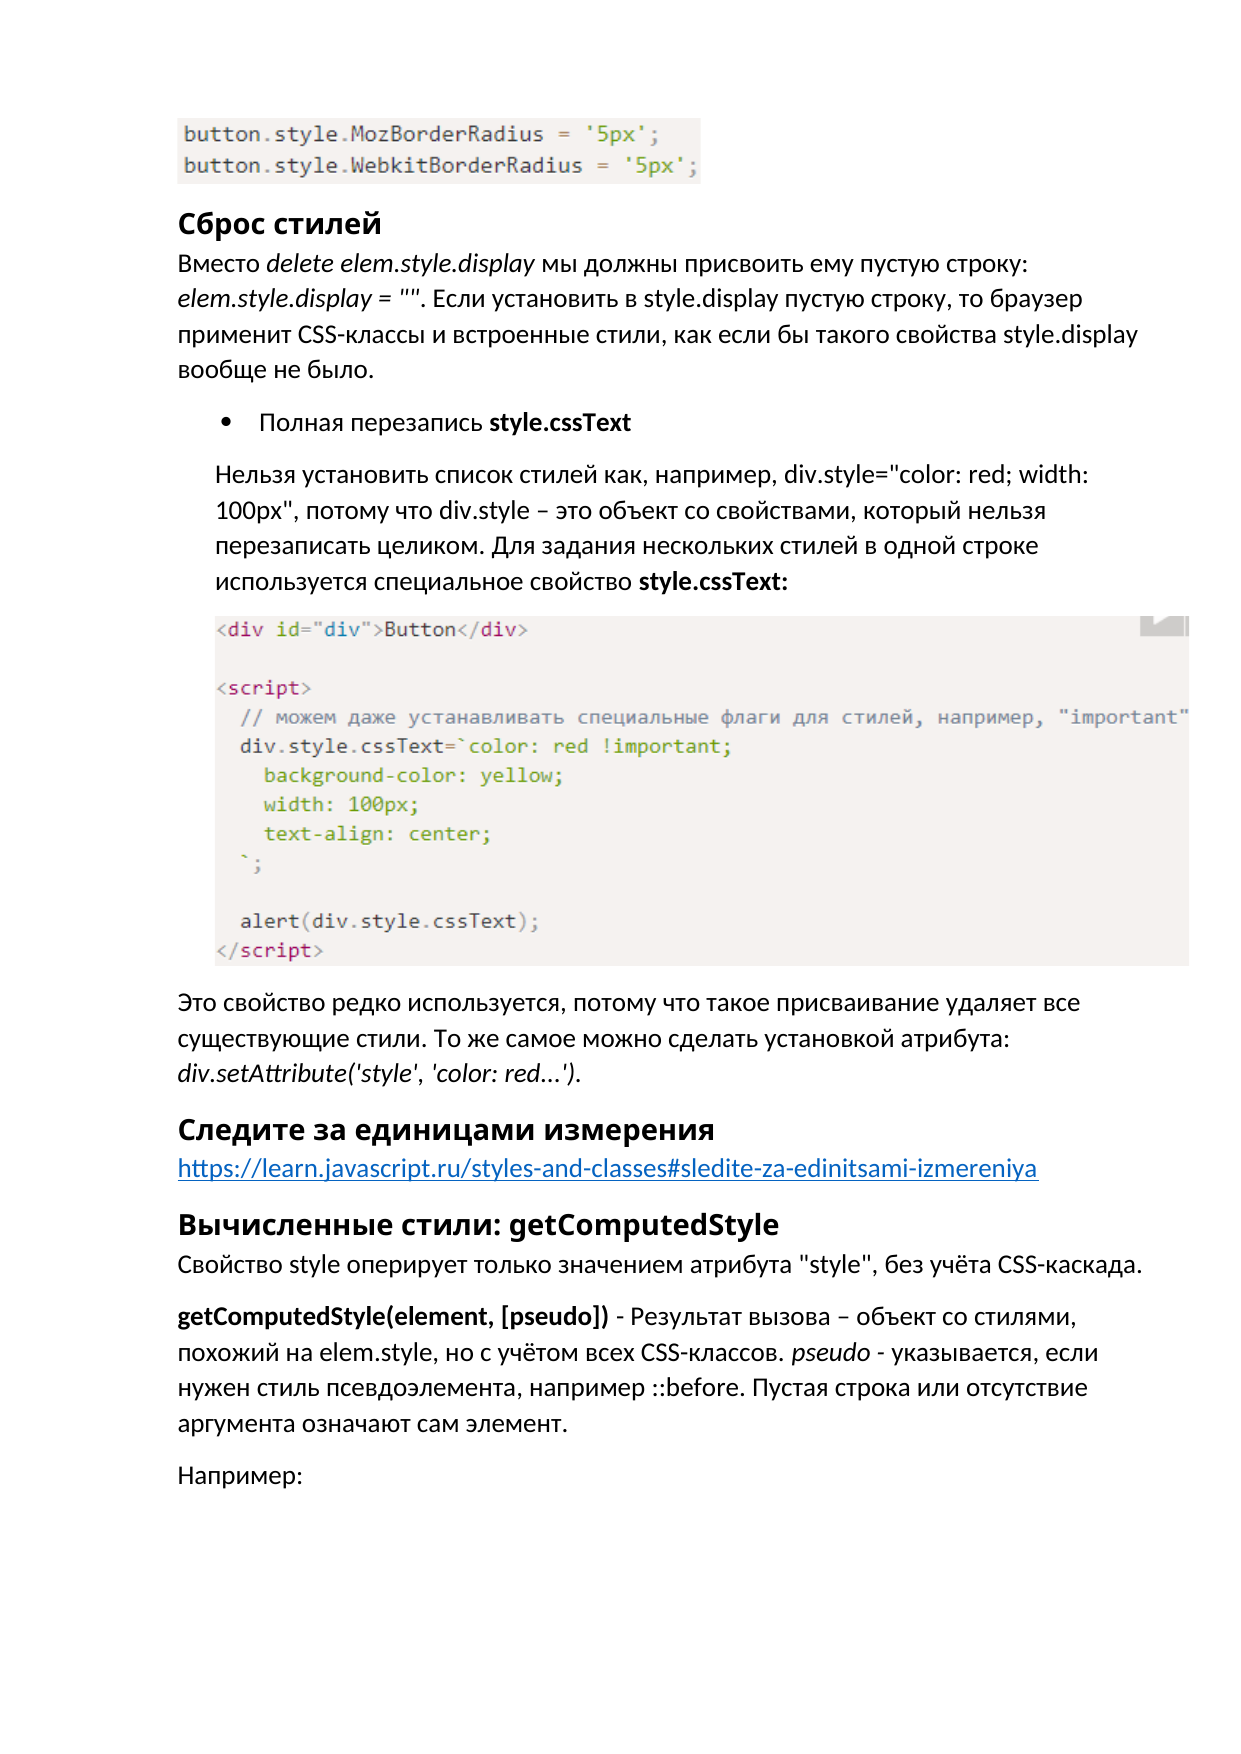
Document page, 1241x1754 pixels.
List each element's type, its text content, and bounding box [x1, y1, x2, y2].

subtitle Вычисленные стили: getComputedStyle [177, 1204, 1152, 1244]
text https://learn.javascript.ru/styles-and-classes#sledite-za-edinitsami-izmereniya [177, 1152, 1152, 1185]
text Это свойство редко используется, потому что такое присваивание удаляет все существующие стили. То же самое можно сделать установкой атрибута: div.setAttribute('style', 'color: red...'). [177, 985, 1152, 1089]
text getComputedStyle(element, [pseudo]) - Результат вызова – объект со стилями, похожий на elem.style, но с учётом всех CSS-классов. pseudo - указывается, если нужен стиль псевдоэлемента, например ::before. Пустая строка или отсутствие аргумента означают сам элемент. [177, 1299, 1152, 1439]
subtitle Следите за единицами измерения [177, 1109, 1152, 1148]
picture [177, 118, 701, 184]
text Например: [177, 1458, 1152, 1491]
text Свойство style оперирует только значением атрибута "style", без учёта CSS-каскада. [177, 1247, 1152, 1280]
list Полная перезапись style.cssText [221, 405, 1152, 438]
text Вместо delete elem.style.display мы должны присвоить ему пустую строку: elem.style.display = "". Если установить в style.display пустую строку, то браузер применит CSS-классы и встроенные стили, как если бы такого свойства style.display вообще не было. [177, 246, 1152, 386]
text Нельзя установить список стилей как, например, div.style="color: red; width: 100px", потому что div.style – это объект со свойствами, который нельзя перезаписать целиком. Для задания нескольких стилей в одной строке используется специальное свойство style.cssText: [215, 457, 1152, 597]
subtitle Сброс стилей [177, 203, 1152, 243]
picture [214, 616, 1190, 966]
